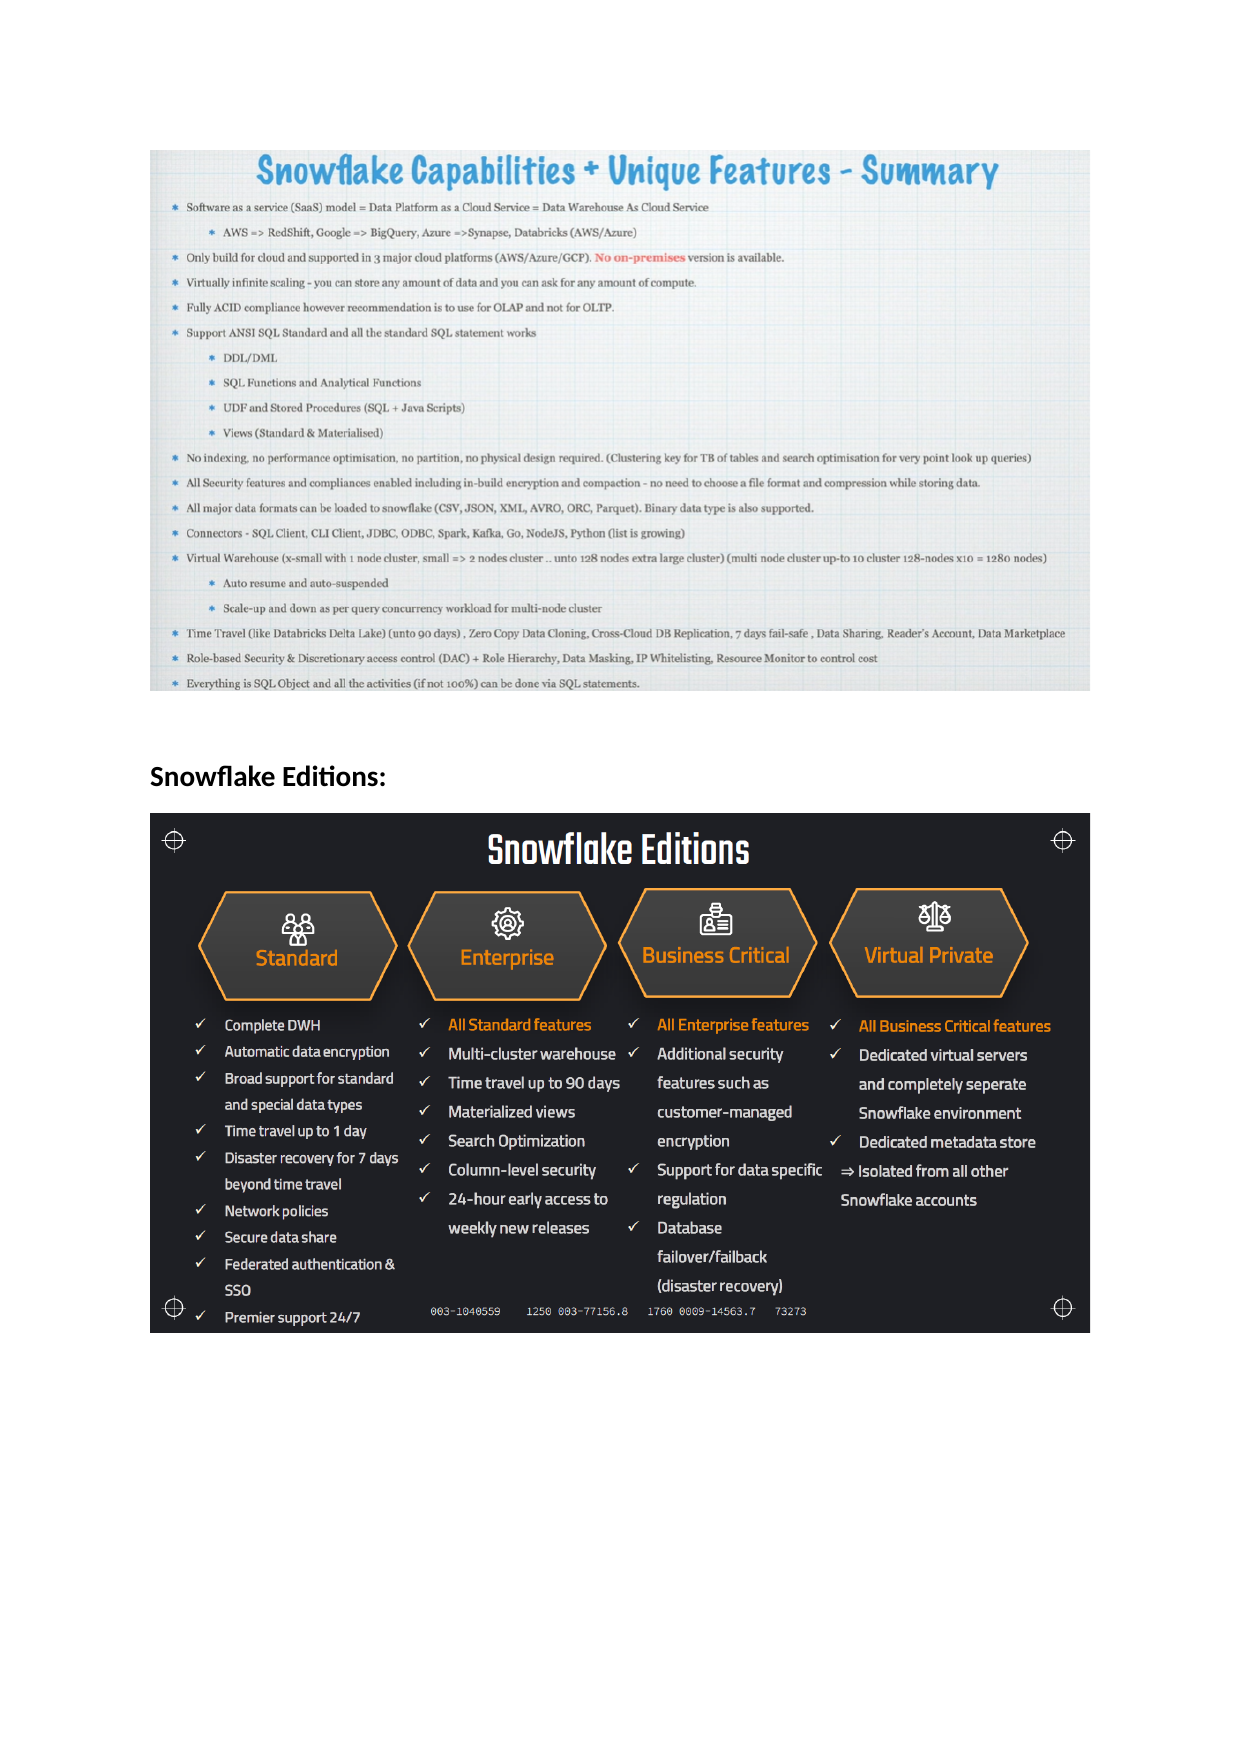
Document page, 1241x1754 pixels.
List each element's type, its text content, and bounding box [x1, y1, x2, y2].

picture [150, 813, 1091, 1333]
picture [150, 150, 1091, 691]
text Snowflake Editions: [150, 758, 1090, 794]
